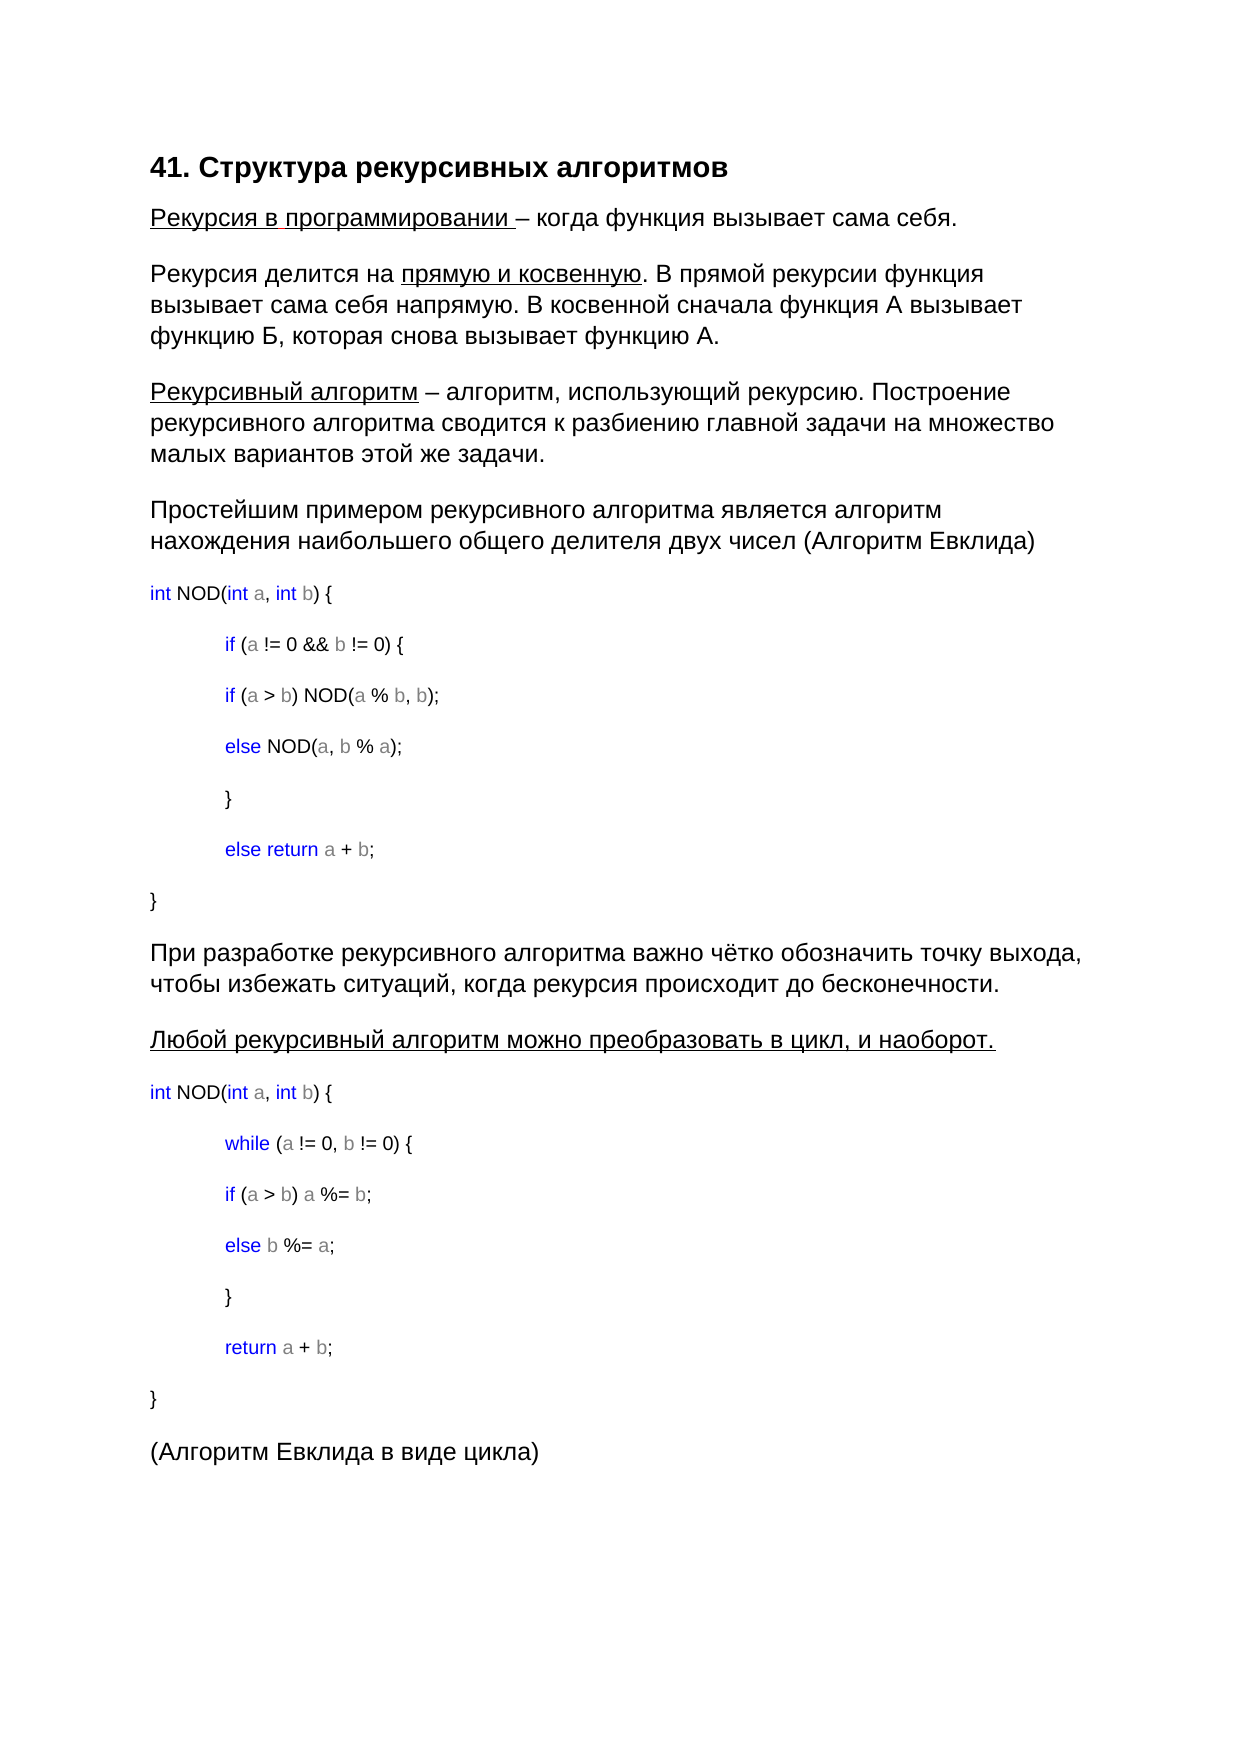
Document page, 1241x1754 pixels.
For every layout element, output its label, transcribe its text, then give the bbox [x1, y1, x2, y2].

text } [150, 888, 1090, 911]
text (Алгоритм Евклида в виде цикла) [150, 1437, 1090, 1466]
text } [150, 1387, 1090, 1410]
text if (a != 0 && b != 0) { [150, 633, 1090, 656]
text Рекурсия делится на прямую и косвенную. В прямой рекурсии функция вызывает сама себя напрямую. В косвенной сначала функция А вызывает функцию Б, которая снова вызывает функцию А. [150, 259, 1090, 350]
text else NOD(a, b % a); [150, 735, 1090, 758]
text if (a > b) a %= b; [150, 1183, 1090, 1206]
text Рекурсивный алгоритм – алгоритм, использующий рекурсию. Построение рекурсивного алгоритма сводится к разбиению главной задачи на множество малых вариантов этой же задачи. [150, 377, 1090, 468]
text int NOD(int a, int b) { [150, 582, 1090, 605]
text else b %= a; [150, 1234, 1090, 1257]
text } [150, 786, 1090, 809]
text return a + b; [150, 1336, 1090, 1359]
text При разработке рекурсивного алгоритма важно чётко обозначить точку выхода, чтобы избежать ситуаций, когда рекурсия происходит до бесконечности. [150, 938, 1090, 998]
text } [150, 1285, 1090, 1308]
text if (a > b) NOD(a % b, b); [150, 684, 1090, 707]
text 41. Структура рекурсивных алгоритмов [150, 150, 1090, 183]
text Простейшим примером рекурсивного алгоритма является алгоритм нахождения наибольшего общего делителя двух чисел (Алгоритм Евклида) [150, 495, 1090, 555]
text else return a + b; [150, 837, 1090, 860]
text while (a != 0, b != 0) { [150, 1132, 1090, 1155]
text Рекурсия в программировании – когда функция вызывает сама себя. [150, 203, 1090, 232]
text int NOD(int a, int b) { [150, 1081, 1090, 1104]
text Любой рекурсивный алгоритм можно преобразовать в цикл, и наоборот. [150, 1025, 1090, 1054]
